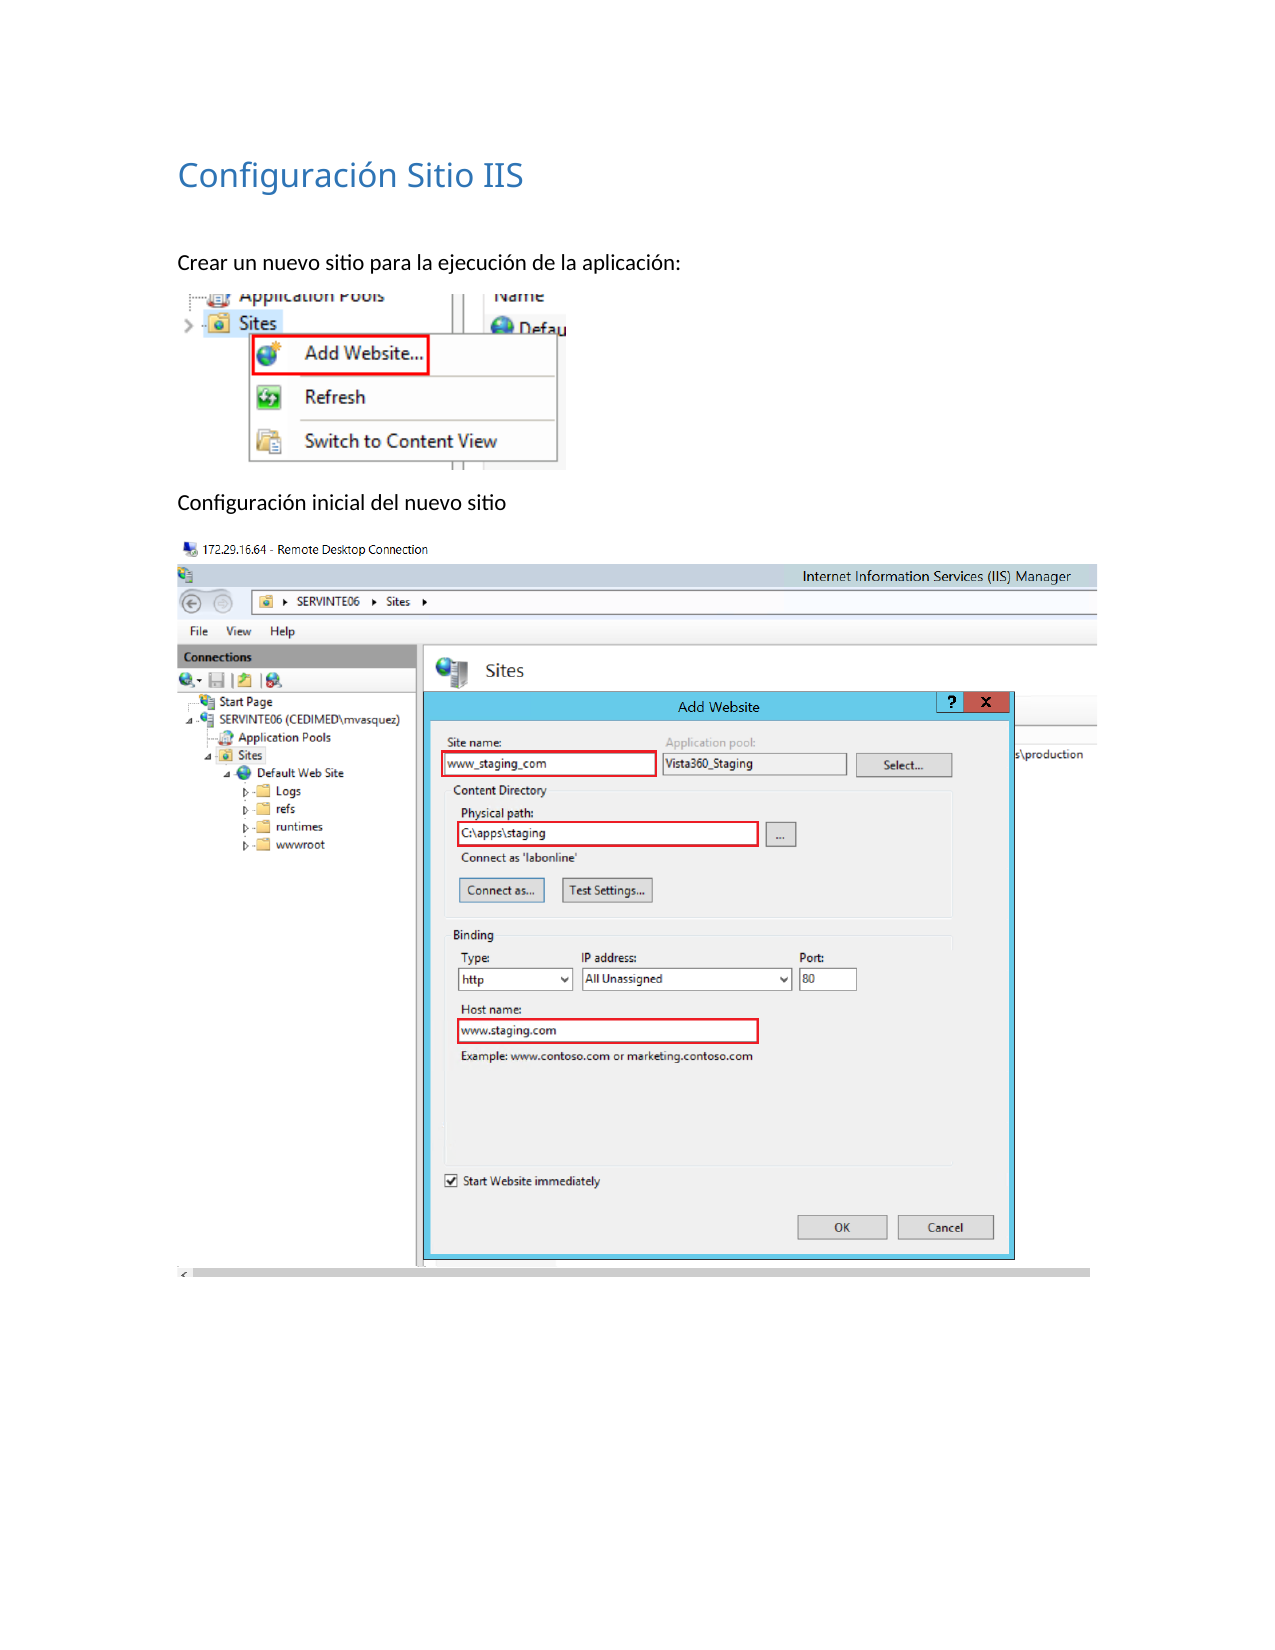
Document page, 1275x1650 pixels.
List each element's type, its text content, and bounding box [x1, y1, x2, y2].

picture [177, 535, 1098, 1277]
text Configuración inicial del nuevo sitio [177, 488, 1098, 516]
subtitle Configuración Sitio IIS [177, 152, 1098, 197]
text Crear un nuevo sitio para la ejecución de la aplicación: [177, 248, 1098, 276]
picture [177, 294, 566, 470]
